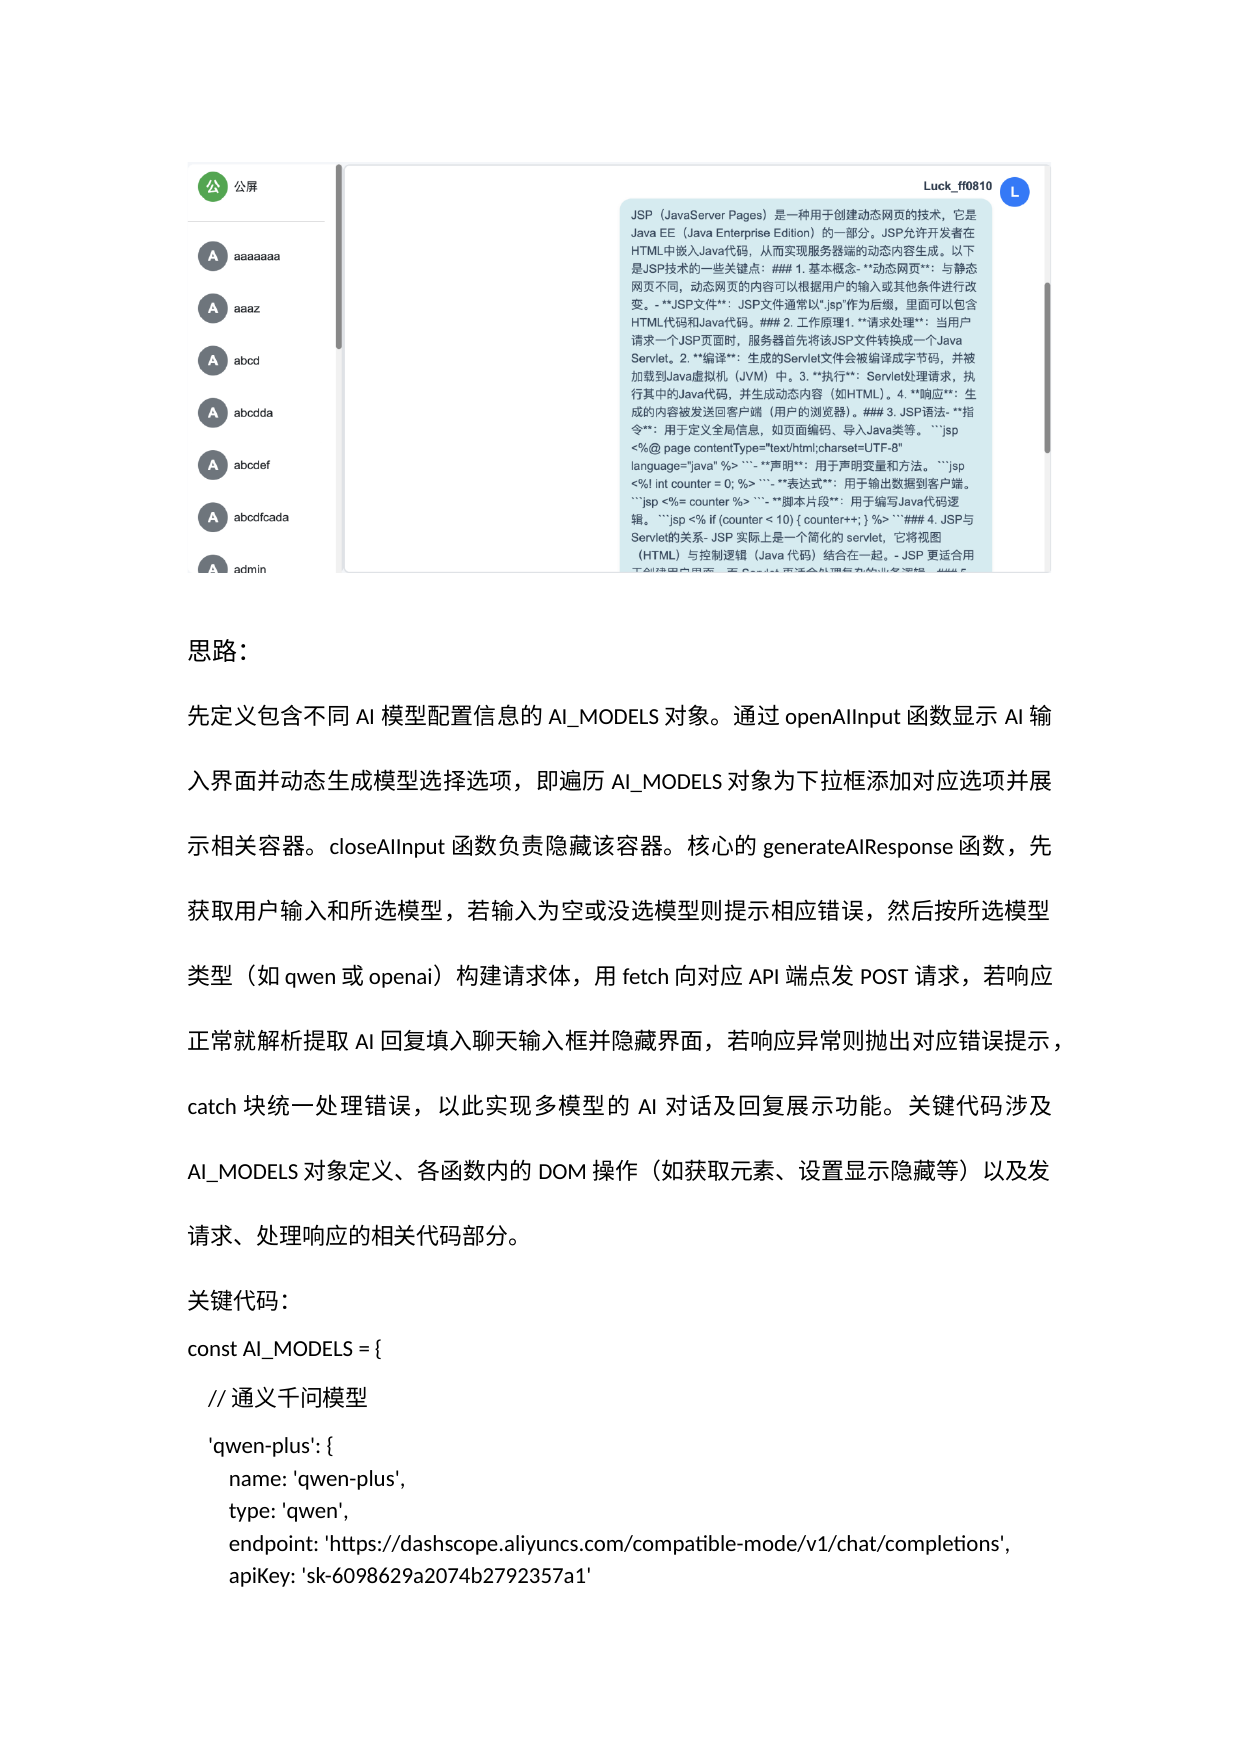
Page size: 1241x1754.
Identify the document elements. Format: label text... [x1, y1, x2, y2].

list name: 'qwen-plus', [187, 1462, 1053, 1494]
list 先定义包含不同 AI 模型配置信息的AI_MODELS对象。通过openAIInput函数显示 AI 输入界面并动态生成模型选择选项，即遍历AI_MODELS对象为下拉框添加对应选项并展示相关容器。closeAIInput函数负责隐藏该容器。核心的generateAIResponse函数，先获取用户输入和所选模型，若输入为空或没选模型则提示相应错误，然后按所选模型类型（如qwen或openai）构建请求体，用fetch向对应 API 端点发 POST 请求，若响应正常就解析提取 AI 回复填入聊天输入框并隐藏界面，若响应异常则抛出对应错误提示，catch块统一处理错误，以此实现多模型的 AI 对话及回复展示功能。关键代码涉及AI_MODELS对象定义、各函数内的 DOM 操作（如获取元素、设置显示隐藏等）以及发请求、处理响应的相关代码部分。 [187, 682, 1053, 1267]
list // 通义千问模型 [187, 1364, 1053, 1429]
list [187, 1527, 1053, 1559]
list type: 'qwen', [187, 1494, 1053, 1527]
picture [187, 162, 1052, 573]
list 思路： [187, 617, 1053, 682]
list apiKey: 'sk-6098629a2074b2792357a1' [187, 1559, 1053, 1592]
list 关键代码： const AI_MODELS = { [187, 1267, 1053, 1364]
list 'qwen-plus': { [187, 1429, 1053, 1462]
